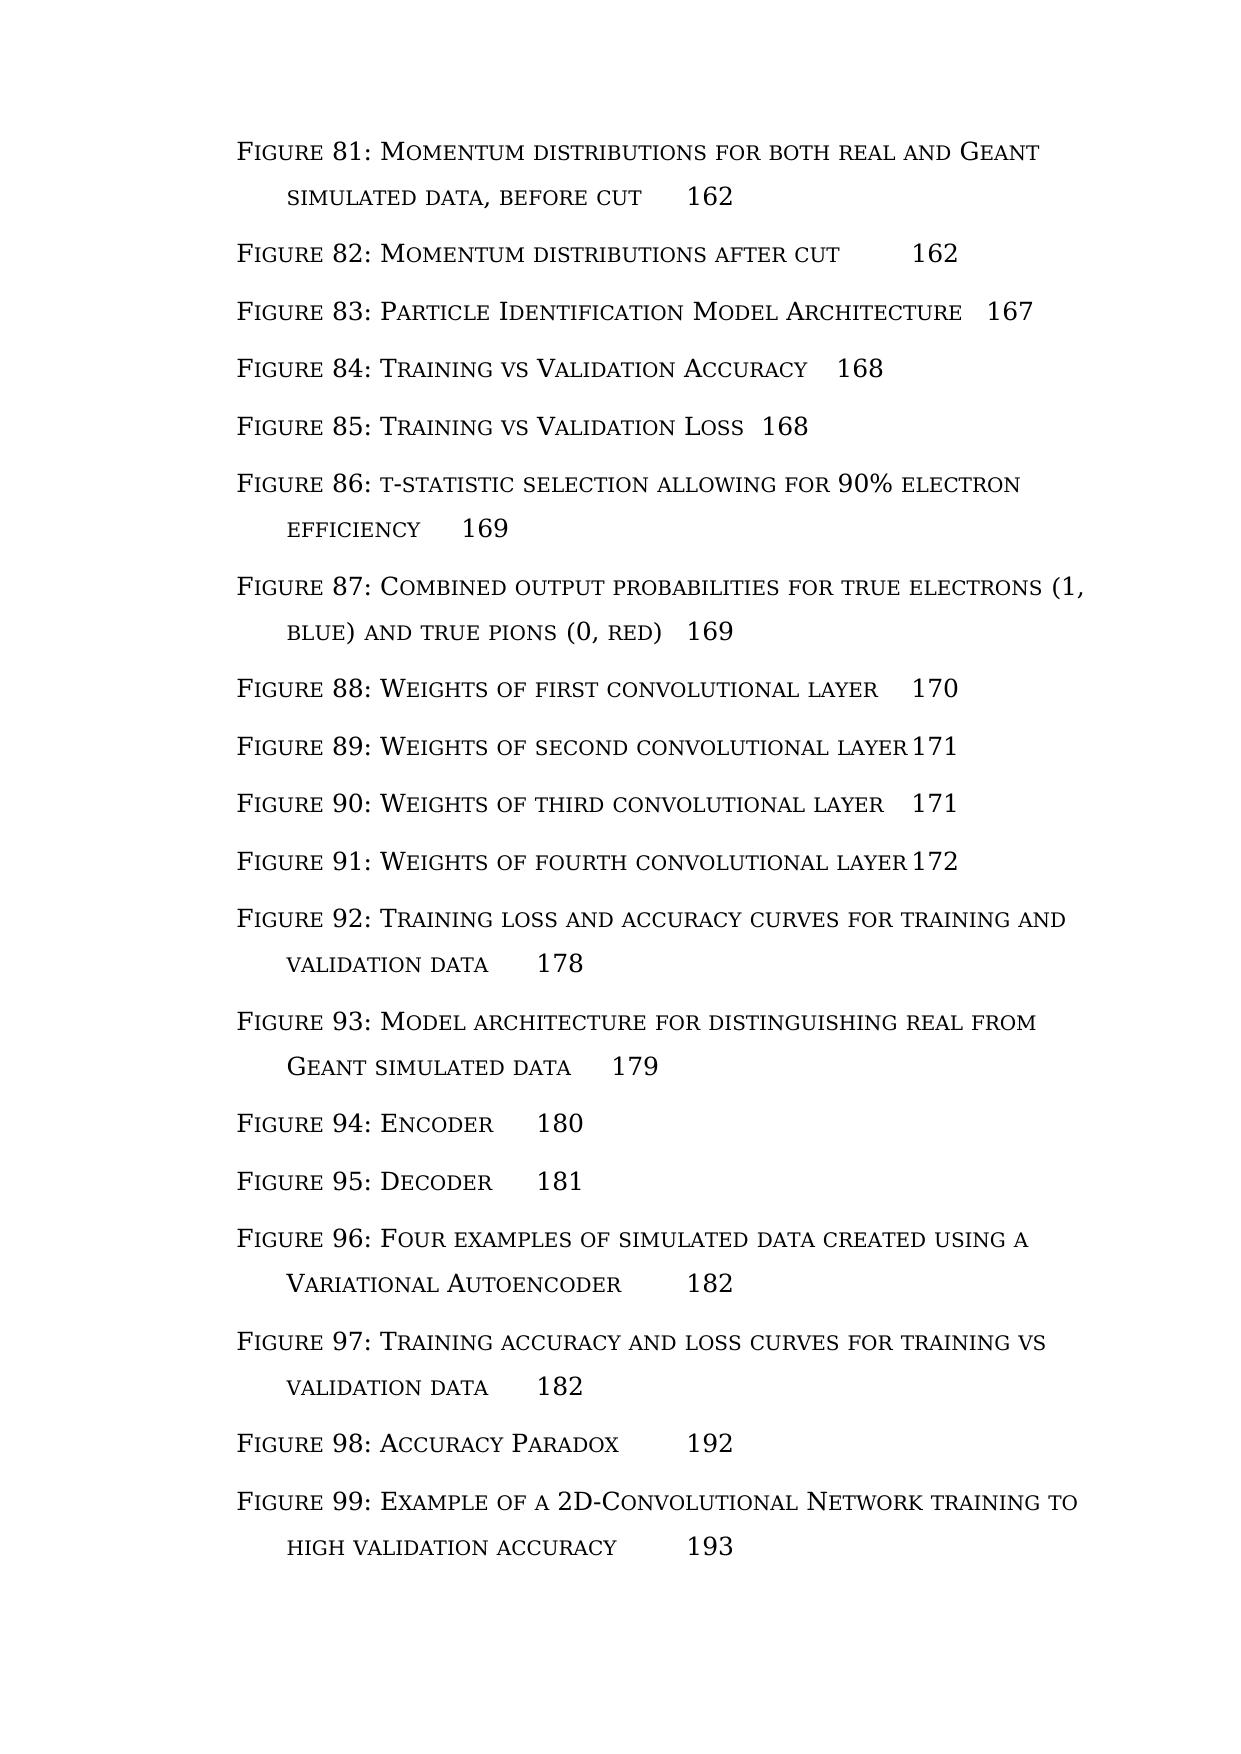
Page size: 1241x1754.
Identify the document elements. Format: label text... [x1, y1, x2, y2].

text Figure 93: Model architecture for distinguishing real from Geant simulated data 179 [236, 1005, 1122, 1080]
text Figure 95: Decoder 181 [236, 1165, 1122, 1195]
text Figure 84: Training vs Validation Accuracy 168 [236, 353, 1122, 383]
text Figure 86: t-statistic selection allowing for 90% electron efficiency 169 [236, 468, 1122, 543]
text Figure 91: Weights of fourth convolutional layer 172 [236, 845, 1122, 875]
text Figure 88: Weights of first convolutional layer 170 [236, 673, 1122, 703]
text Figure 94: Encoder 180 [236, 1108, 1122, 1138]
text Figure 97: Training accuracy and loss curves for training vs validation data 182 [236, 1325, 1122, 1400]
text Figure 87: Combined output probabilities for true electrons (1, blue) and true pions (0, red) 169 [236, 570, 1122, 645]
text Figure 99: Example of a 2D-Convolutional Network training to high validation accuracy 193 [236, 1485, 1122, 1560]
text Figure 82: Momentum distributions after cut 162 [236, 238, 1122, 268]
text Figure 98: Accuracy Paradox 192 [236, 1428, 1122, 1458]
text Figure 92: Training loss and accuracy curves for training and validation data 178 [236, 903, 1122, 978]
text Figure 96: Four examples of simulated data created using a Variational Autoencoder 182 [236, 1223, 1122, 1298]
text Figure 89: Weights of second convolutional layer 171 [236, 730, 1122, 760]
text Figure 81: Momentum distributions for both real and Geant simulated data, before cut 162 [236, 135, 1122, 210]
text Figure 83: Particle Identification Model Architecture 167 [236, 295, 1122, 325]
text Figure 90: Weights of third convolutional layer 171 [236, 788, 1122, 818]
text Figure 85: Training vs Validation Loss 168 [236, 410, 1122, 440]
